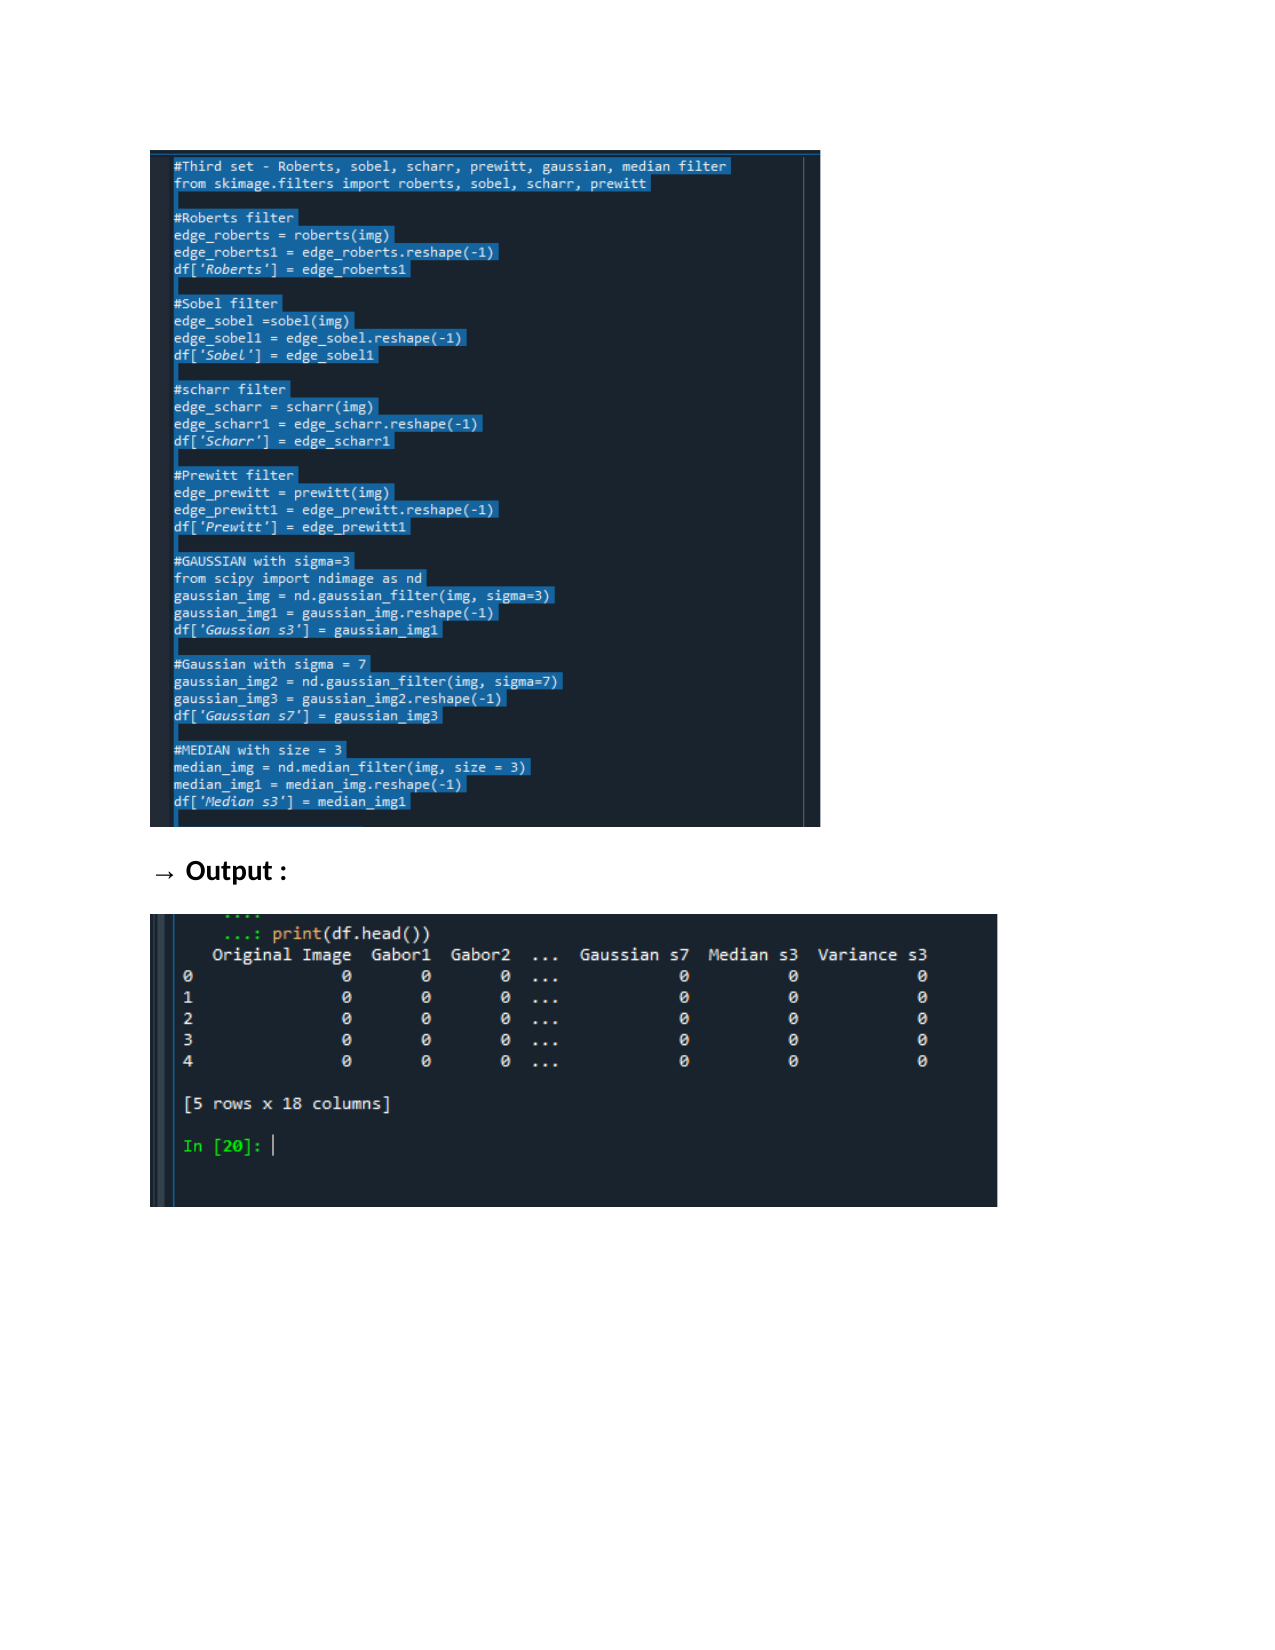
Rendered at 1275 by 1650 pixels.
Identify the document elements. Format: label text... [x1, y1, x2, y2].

text → Output : [150, 852, 1125, 888]
picture [150, 914, 998, 1207]
picture [150, 150, 821, 827]
